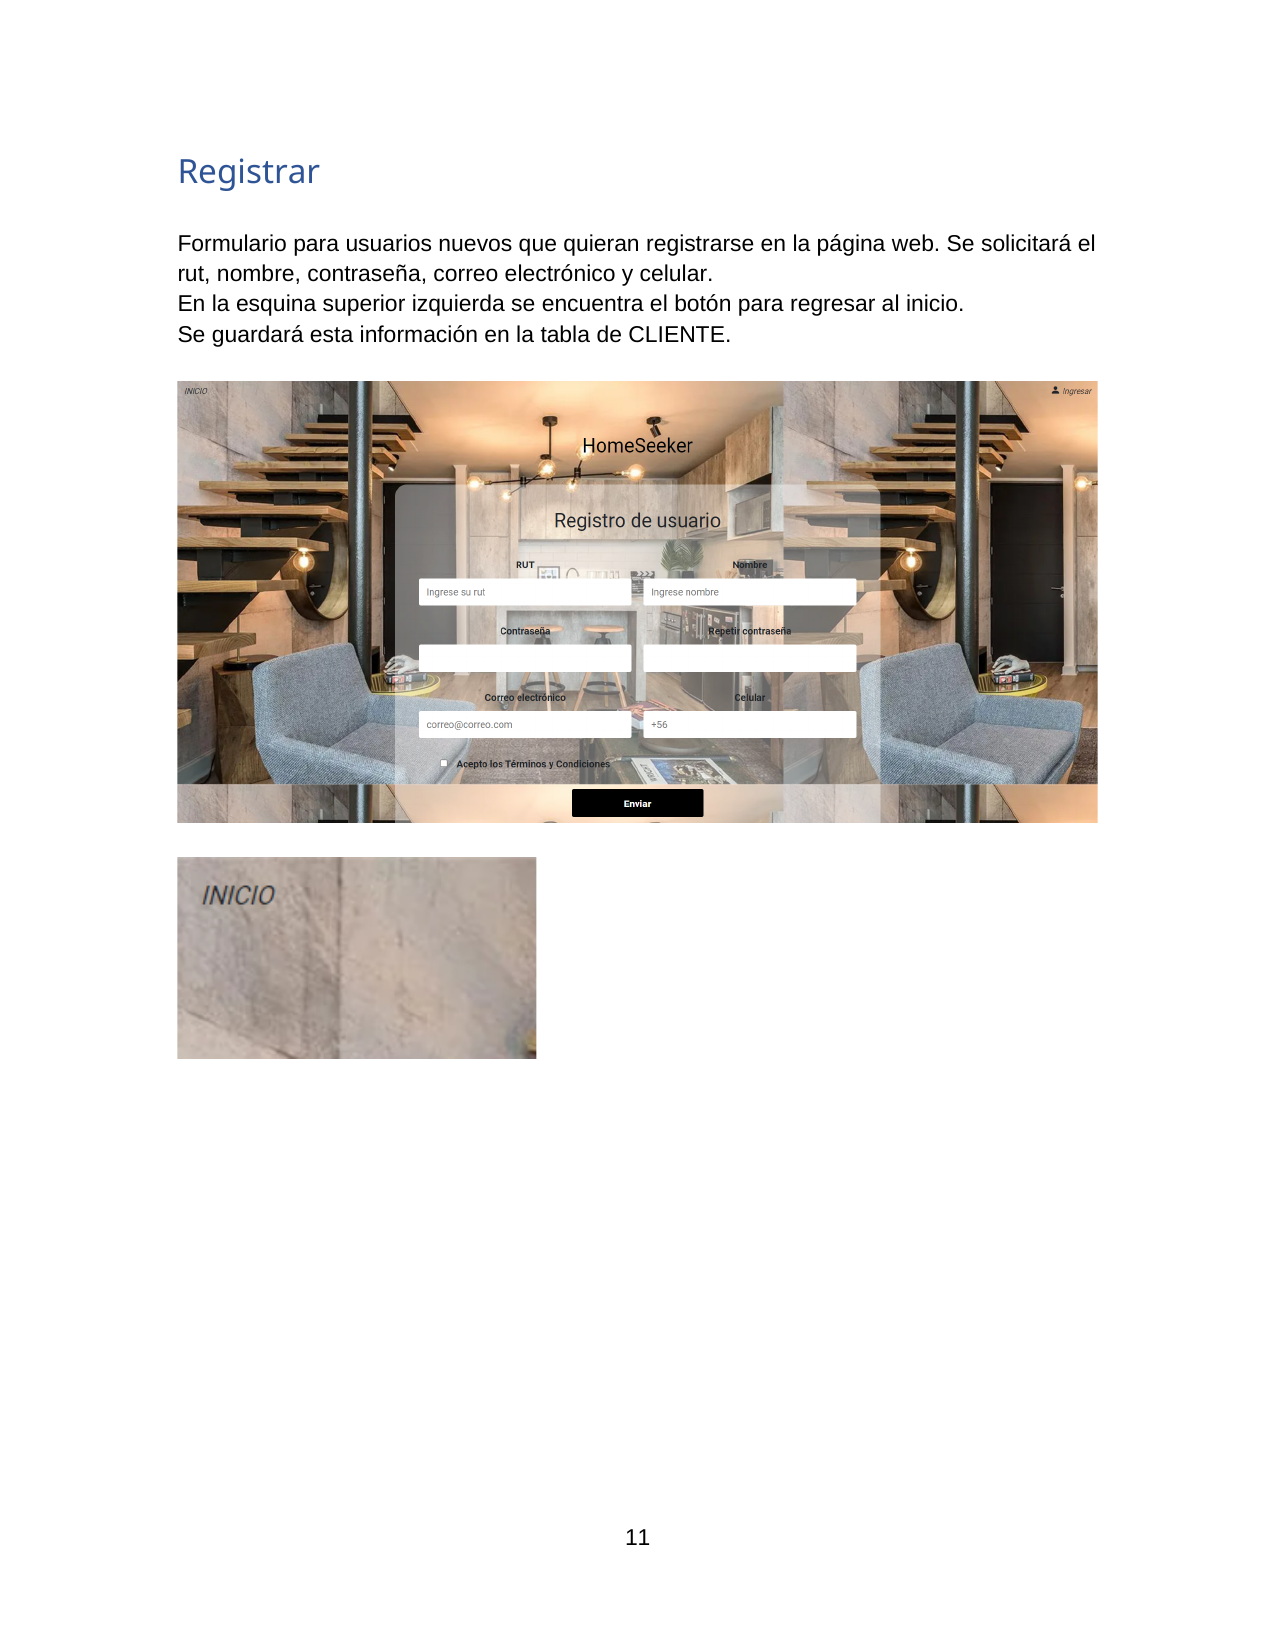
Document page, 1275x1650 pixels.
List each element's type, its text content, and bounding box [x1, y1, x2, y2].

text Se guardará esta información en la tabla de CLIENTE. [177, 321, 1098, 347]
text En la esquina superior izquierda se encuentra el botón para regresar al inicio. [177, 290, 1098, 317]
subtitle Registrar [177, 148, 1098, 193]
text Formulario para usuarios nuevos que quieran registrarse en la página web. Se solicitará el rut, nombre, contraseña, correo electrónico y celular. [177, 230, 1098, 287]
picture [177, 857, 537, 1059]
picture [177, 381, 1098, 823]
